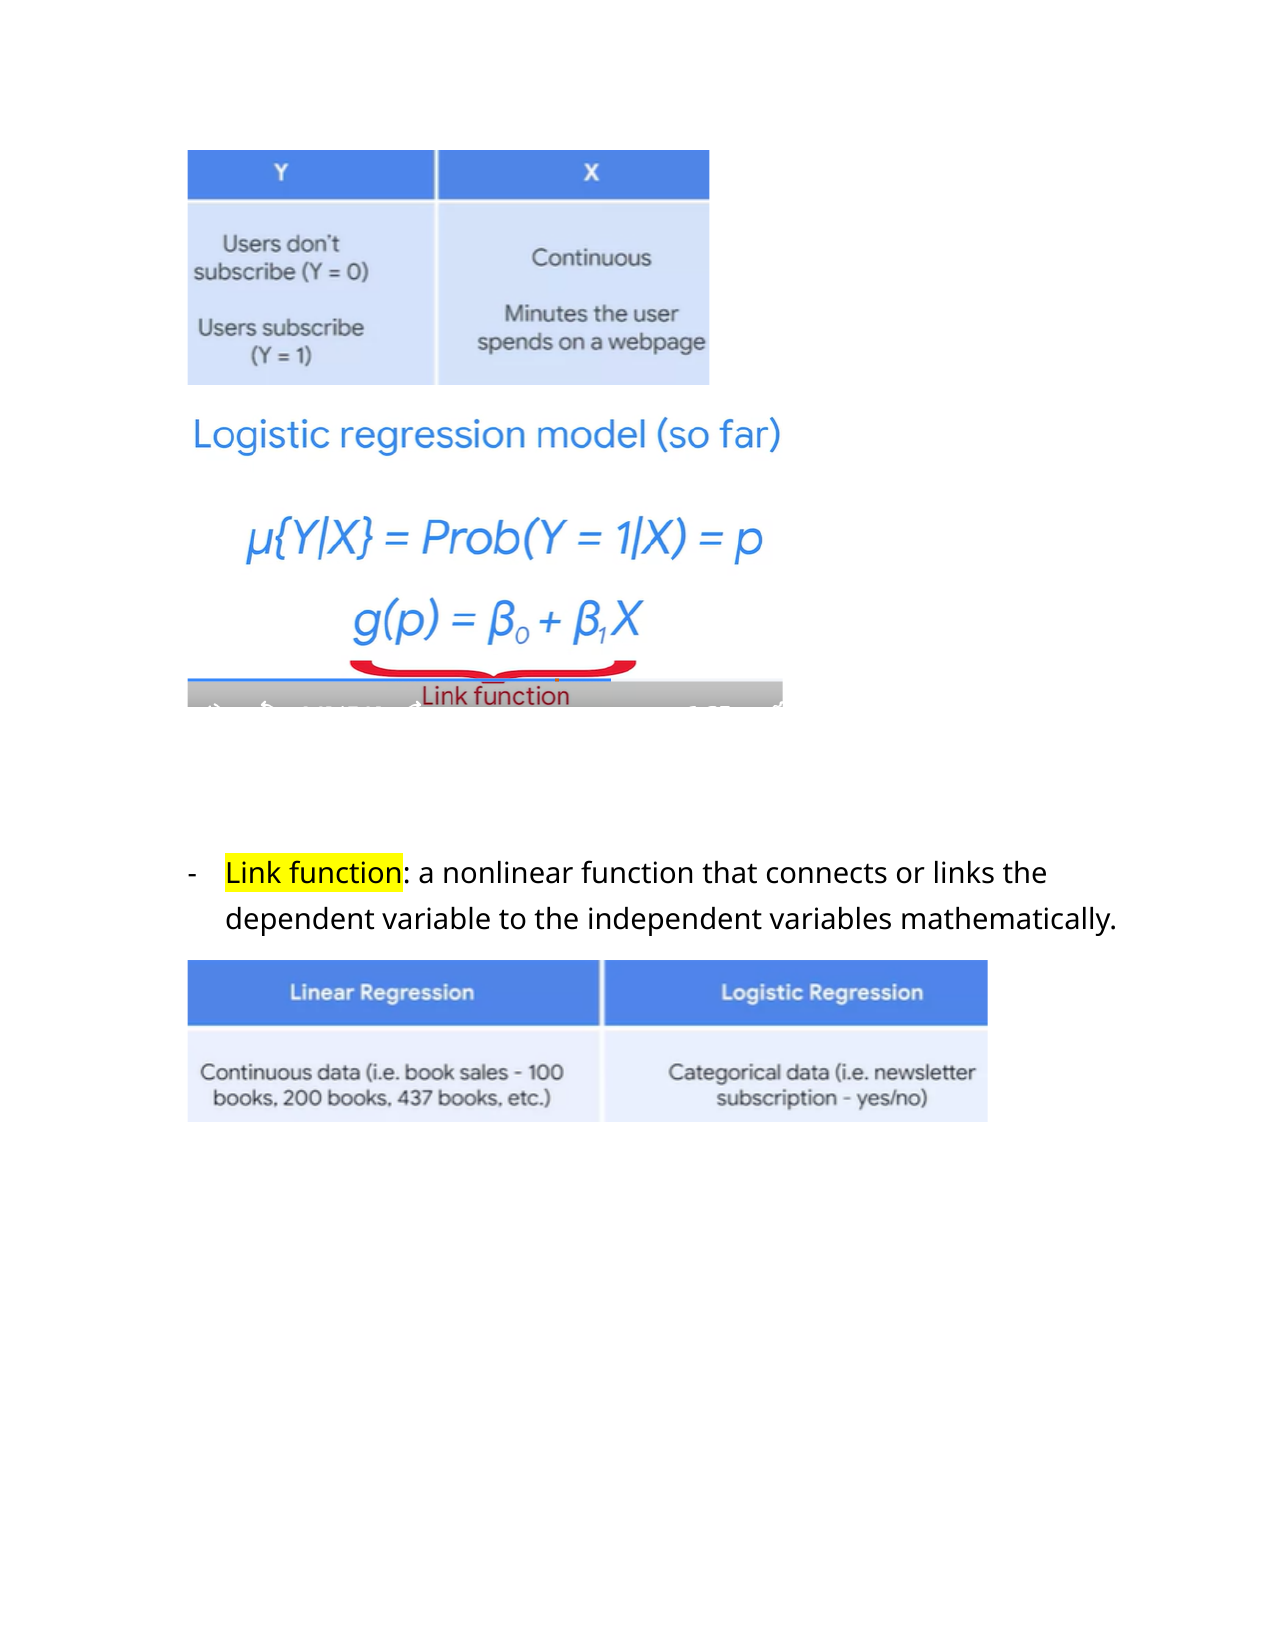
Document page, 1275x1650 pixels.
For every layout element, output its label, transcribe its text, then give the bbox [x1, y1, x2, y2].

list Link function: a nonlinear function that connects or links the dependent variable to the independent variables mathematically. [187, 852, 1125, 938]
picture [187, 150, 710, 385]
picture [187, 960, 988, 1122]
picture [187, 406, 783, 707]
